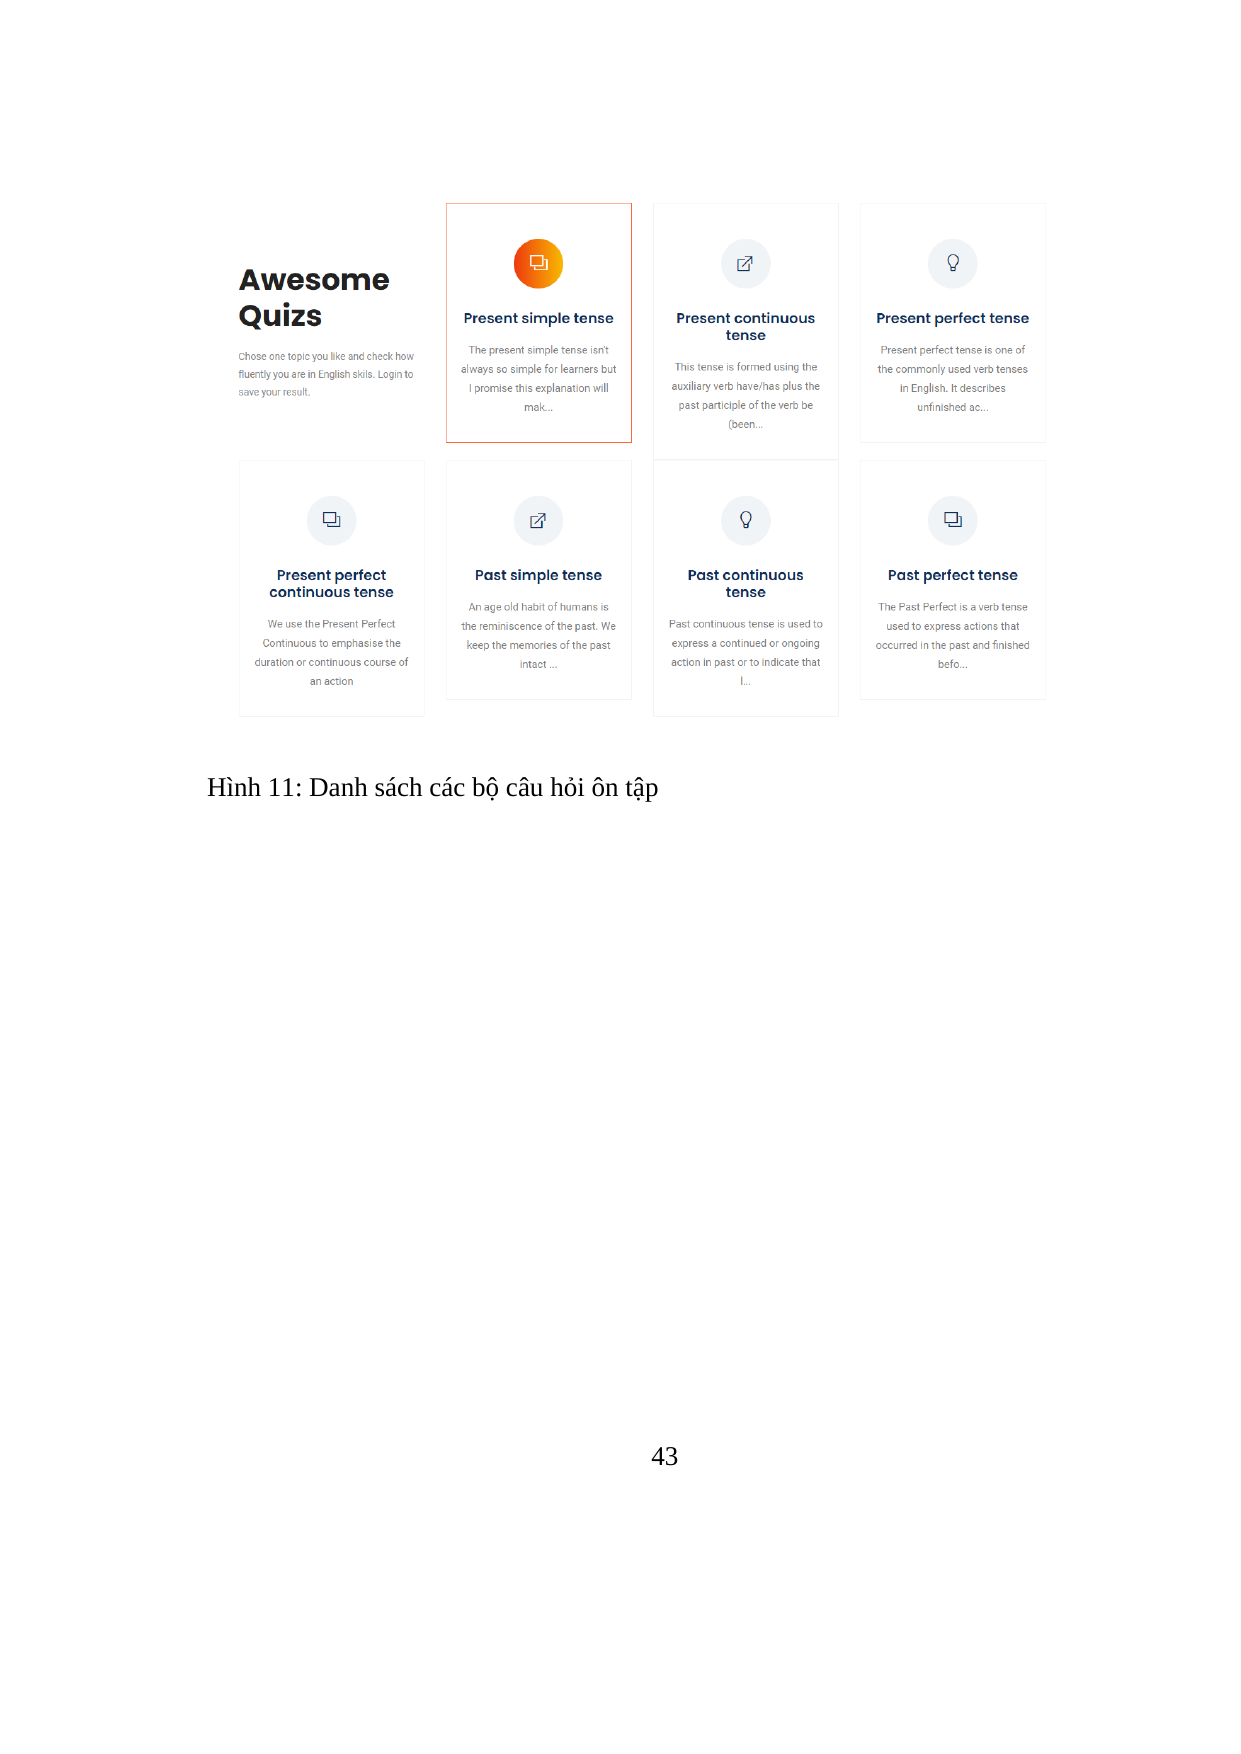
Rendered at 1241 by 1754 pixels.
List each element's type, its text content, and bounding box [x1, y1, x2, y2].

picture [206, 177, 1123, 744]
